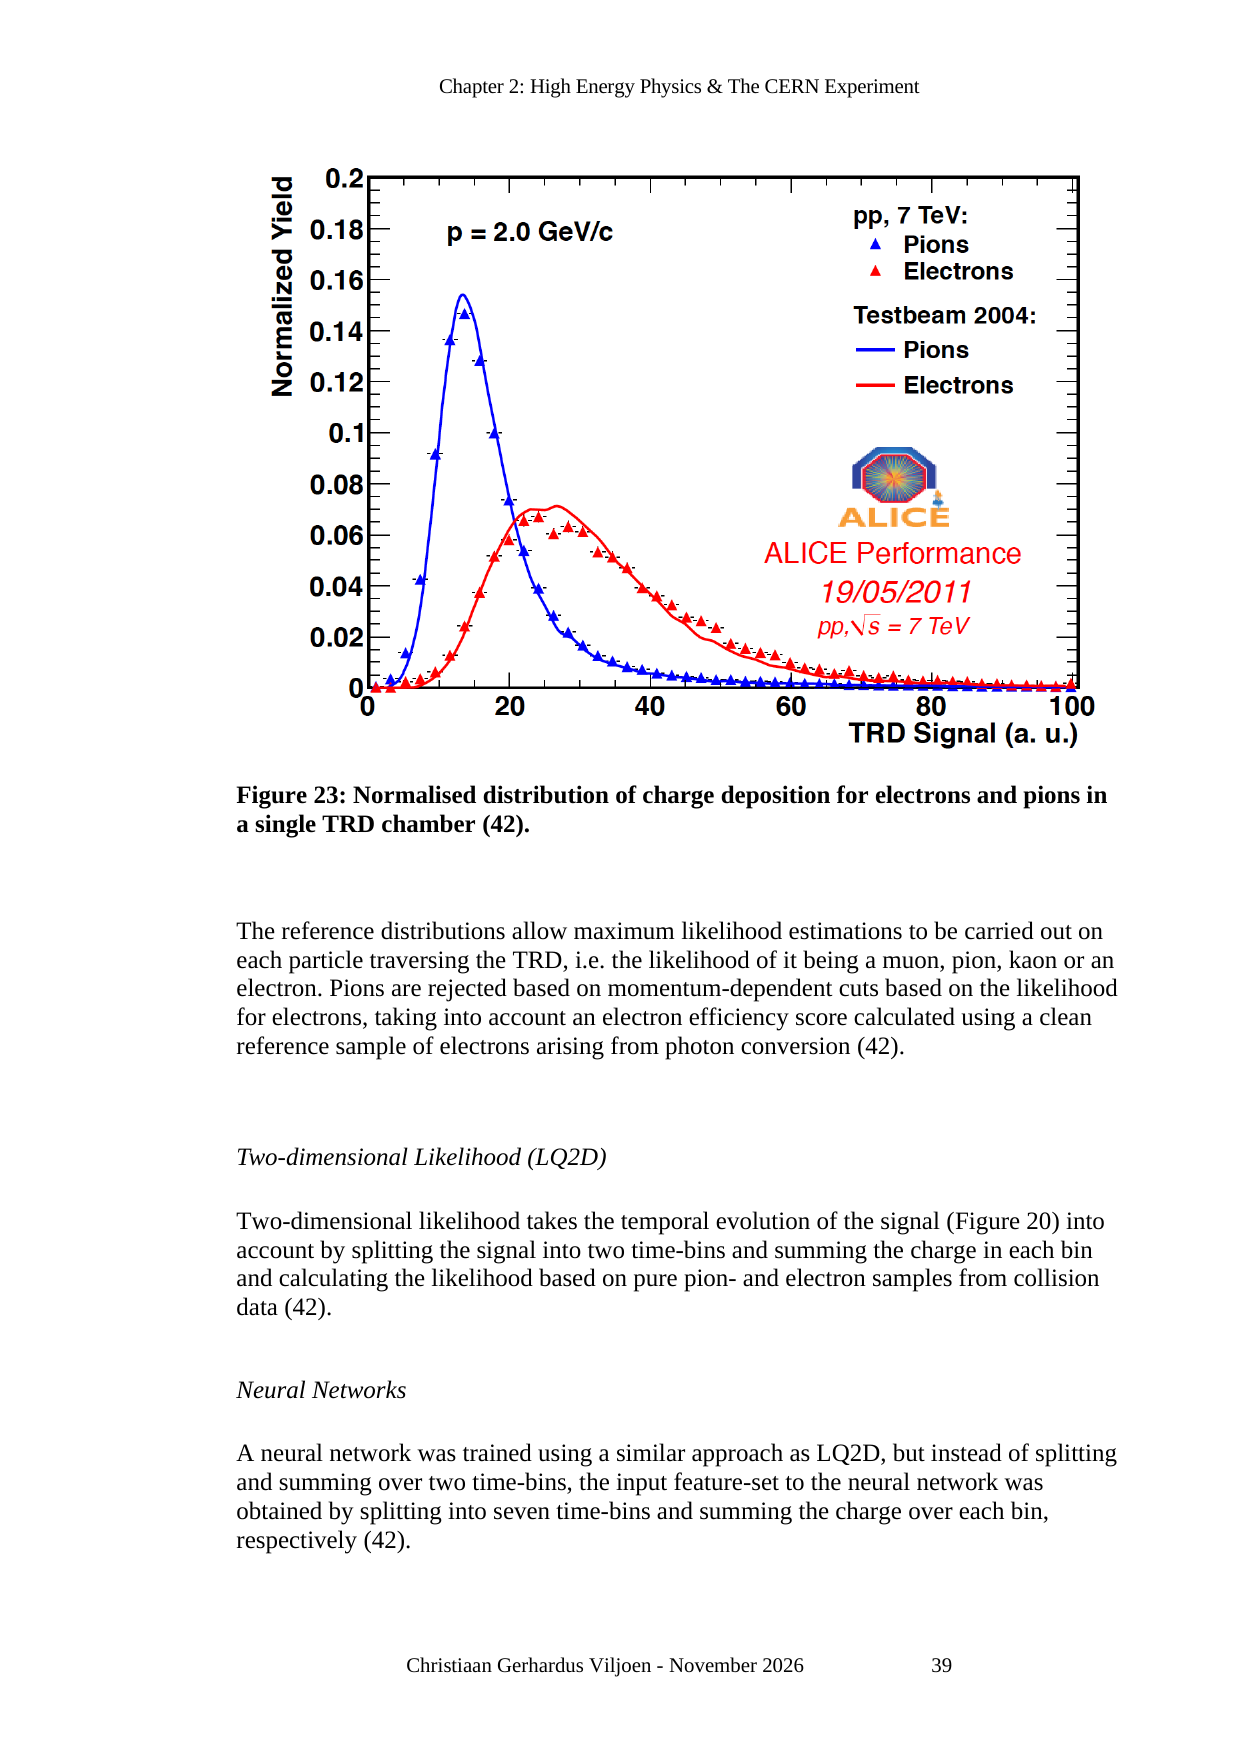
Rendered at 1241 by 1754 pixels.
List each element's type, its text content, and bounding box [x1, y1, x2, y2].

text A neural network was trained using a similar approach as LQ2D, but instead of splitting and summing over two time-bins, the input feature-set to the neural network was obtained by splitting into seven time-bins and summing the charge over each bin, respectively . [236, 1438, 1122, 1553]
text Two-dimensional likelihood takes the temporal evolution of the signal (Figure 20) into account by splitting the signal into two time-bins and summing the charge in each bin and calculating the likelihood based on pure pion- and electron samples from collision data . [236, 1206, 1122, 1321]
subtitle Neural Networks [236, 1375, 1122, 1403]
subtitle Two-dimensional Likelihood (LQ2D) [236, 1142, 1122, 1171]
text The reference distributions allow maximum likelihood estimations to be carried out on each particle traversing the TRD, i.e. the likelihood of it being a muon, pion, kaon or an electron. Pions are rejected based on momentum-dependent cuts based on the likelihood for electrons, taking into account an electron efficiency score calculated using a clean reference sample of electrons arising from photon conversion . [236, 916, 1122, 1060]
text Figure 23: Normalised distribution of charge deposition for electrons and pions in a single TRD chamber . [236, 781, 1122, 838]
picture [236, 135, 1123, 781]
